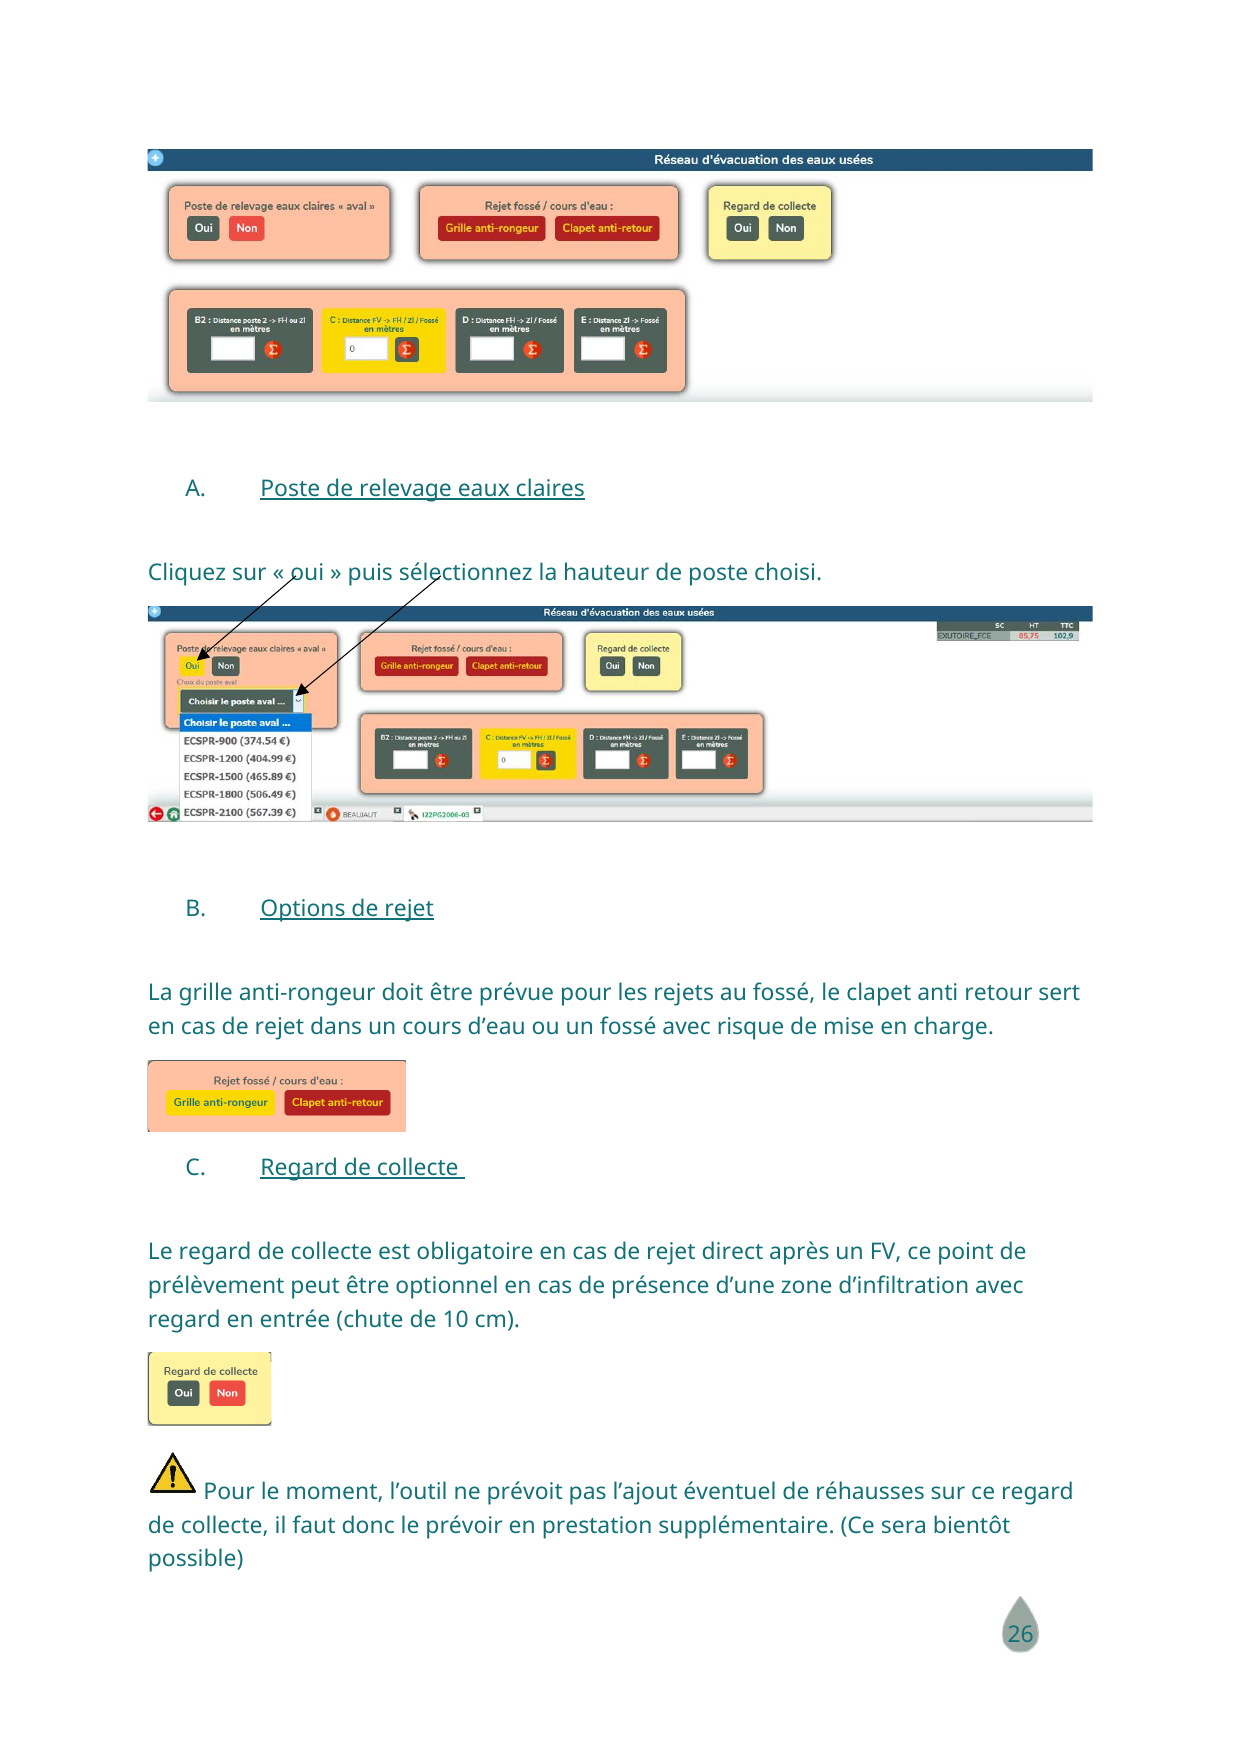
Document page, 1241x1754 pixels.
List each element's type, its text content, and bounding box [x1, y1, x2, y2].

picture [147, 1352, 272, 1426]
picture [147, 606, 1093, 822]
picture [147, 1060, 406, 1132]
picture [147, 1445, 198, 1500]
picture [147, 147, 1093, 402]
text Cliquez sur « oui » puis sélectionnez la hauteur de poste choisi. [148, 556, 1092, 587]
text Pour le moment, l’outil ne prévoit pas l’ajout éventuel de réhausses sur ce regard de collecte, il faut donc le prévoir en prestation supplémentaire. (Ce sera bientôt possible) [148, 1445, 1092, 1573]
subtitle Options de rejet [185, 892, 1092, 923]
subtitle Regard de collecte [185, 1151, 1092, 1182]
text Le regard de collecte est obligatoire en cas de rejet direct après un FV, ce point de prélèvement peut être optionnel en cas de présence d’une zone d’infiltration avec regard en entrée (chute de 10 cm). [148, 1235, 1092, 1334]
text La grille anti-rongeur doit être prévue pour les rejets au fossé, le clapet anti retour sert en cas de rejet dans un cours d’eau ou un fossé avec risque de mise en charge. [148, 976, 1092, 1041]
picture [1002, 1596, 1039, 1653]
subtitle Poste de relevage eaux claires [185, 471, 1092, 503]
